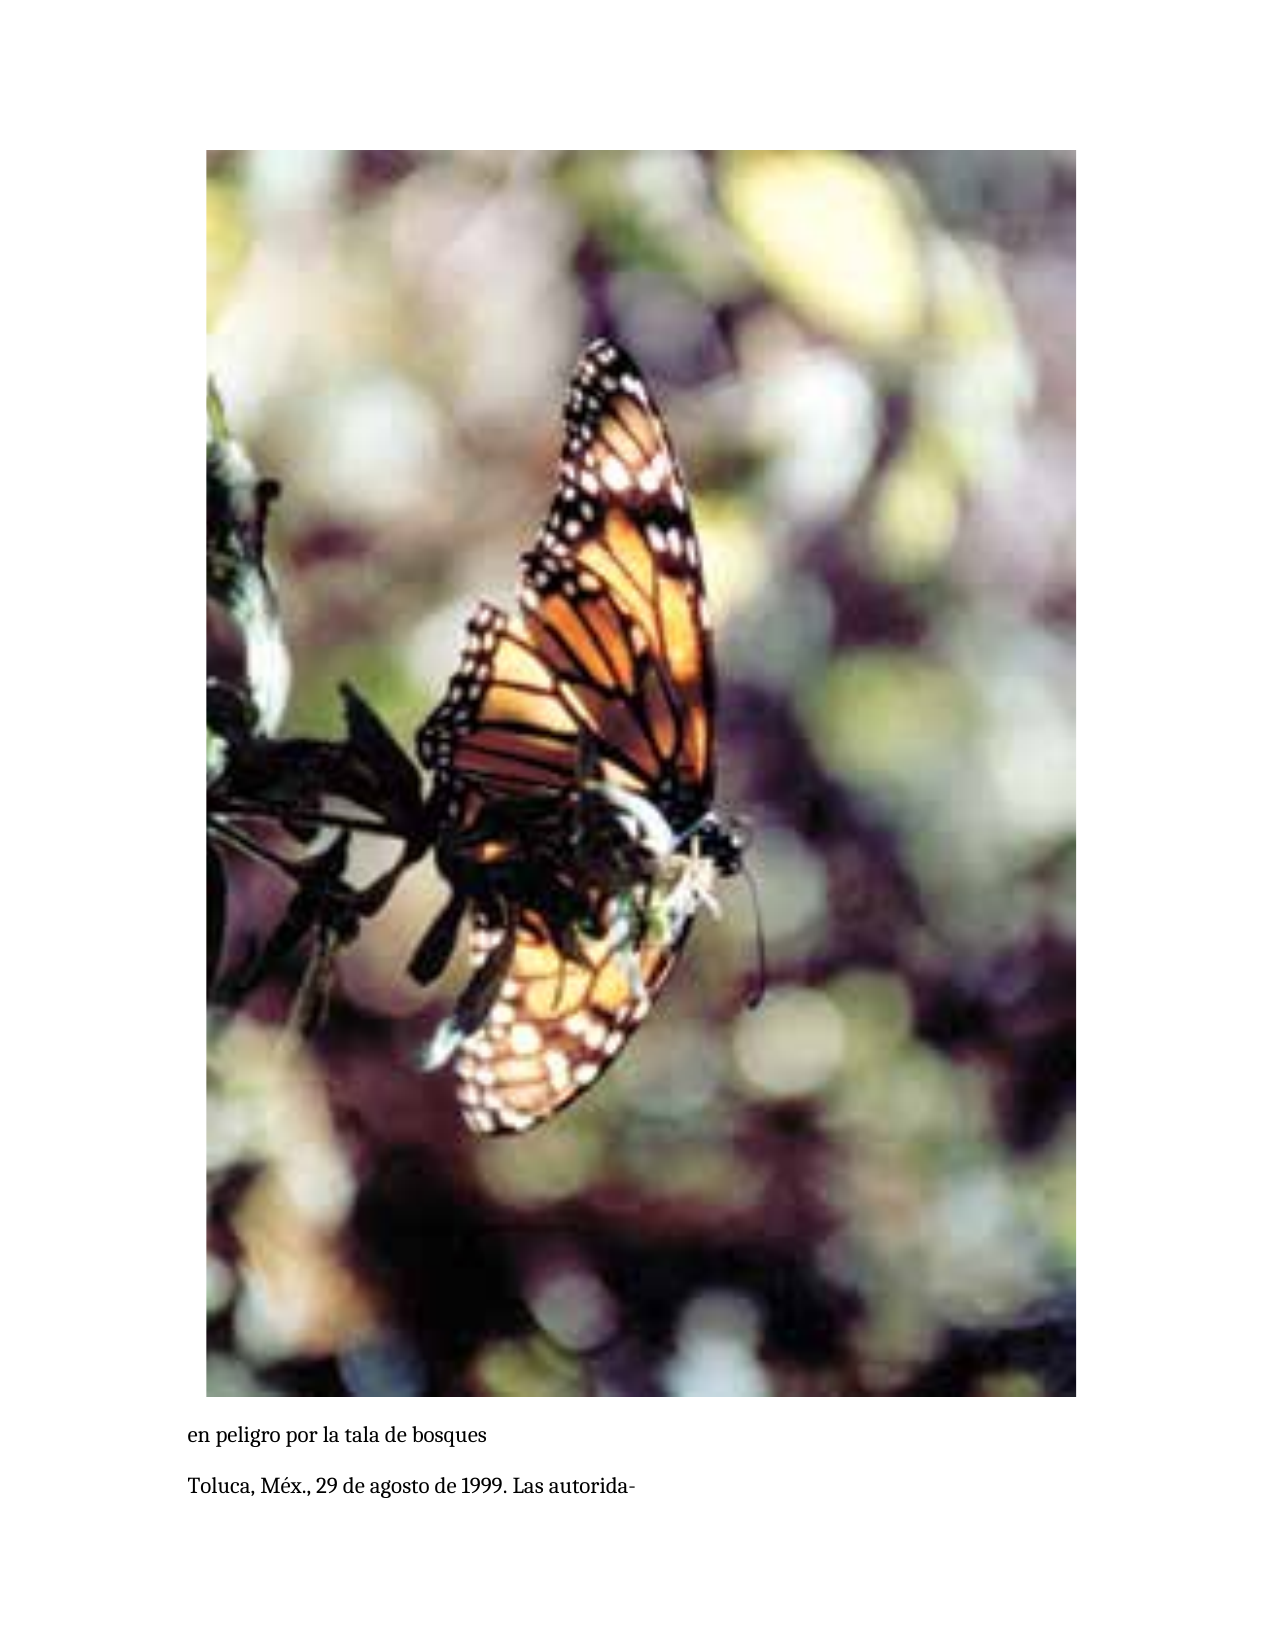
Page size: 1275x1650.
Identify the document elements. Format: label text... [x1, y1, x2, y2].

text en peligro por la tala de bosques [187, 1421, 1087, 1448]
text Toluca, Méx., 29 de agosto de 1999. Las autorida- [187, 1472, 1087, 1499]
picture [206, 150, 1077, 1397]
